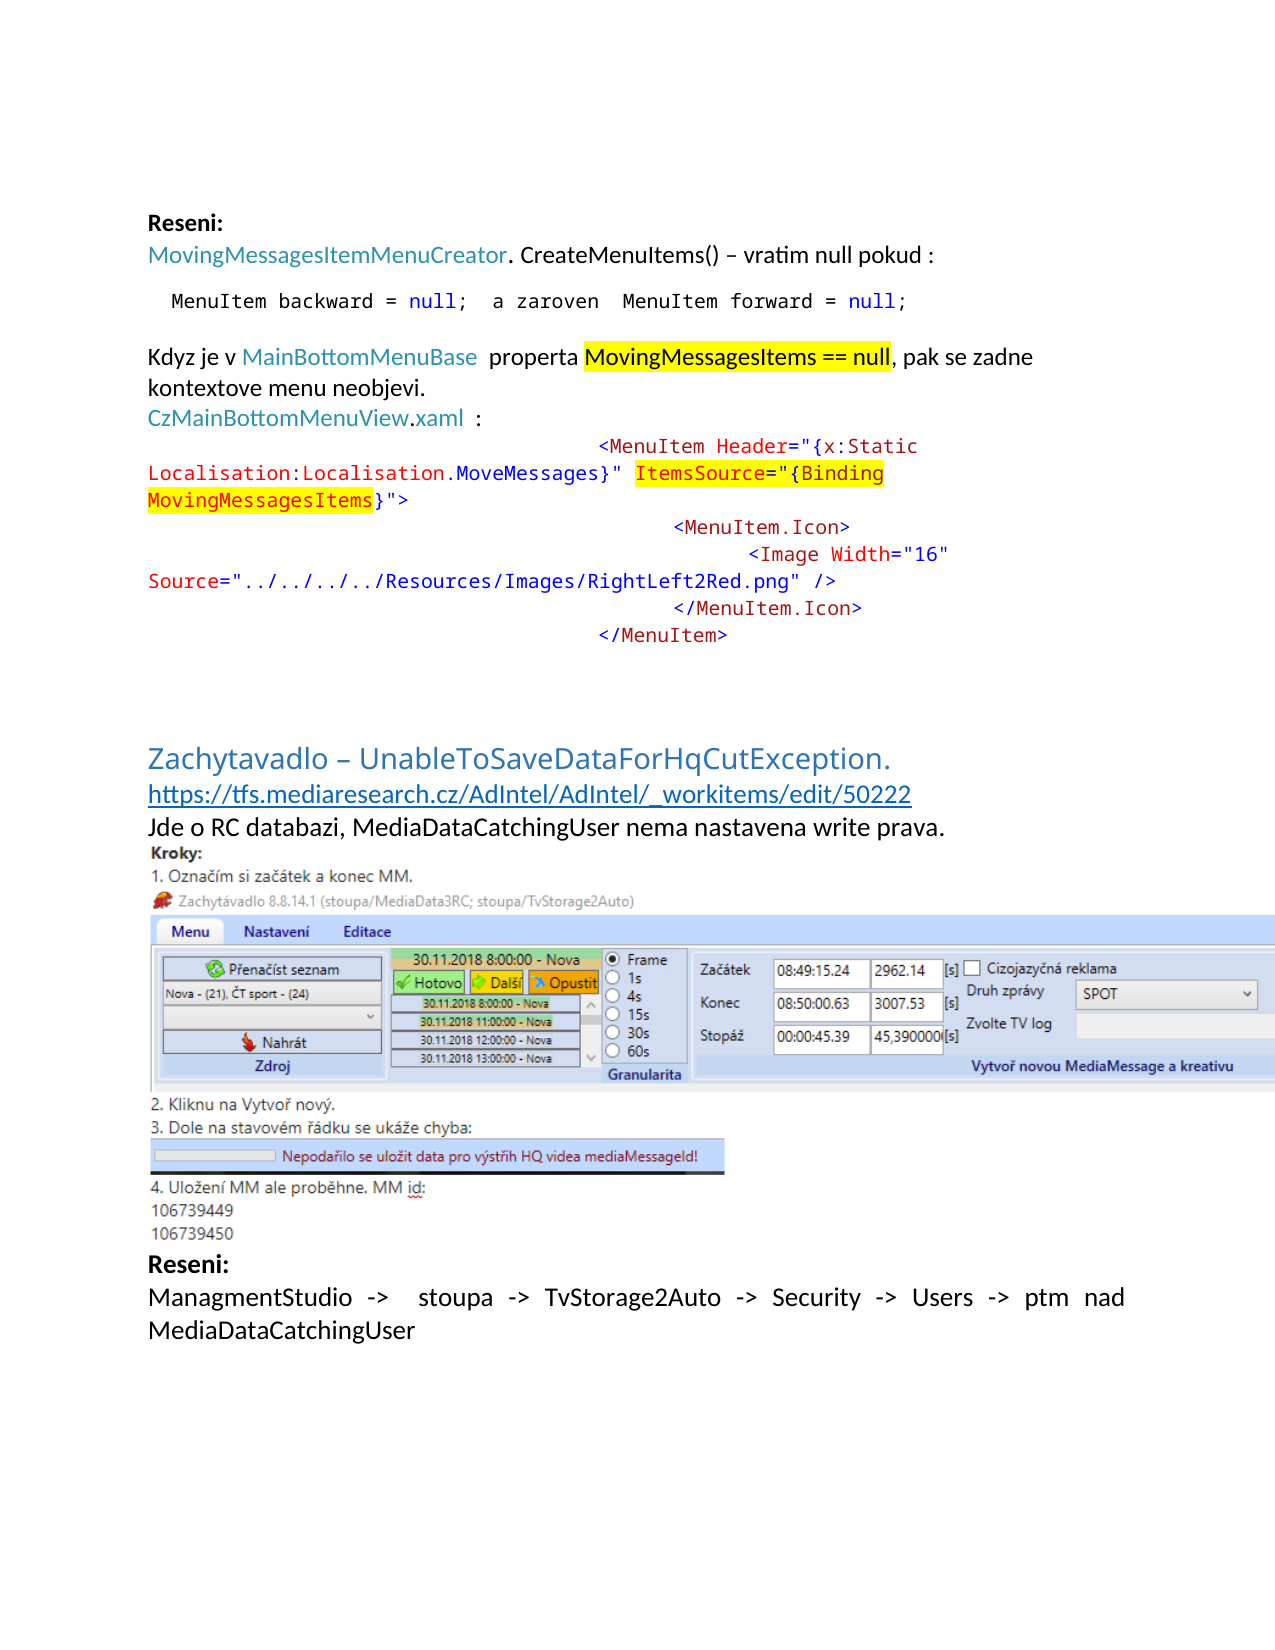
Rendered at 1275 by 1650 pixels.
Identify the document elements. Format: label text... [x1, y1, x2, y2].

text ManagmentStudio -> stoupa -> TvStorage2Auto -> Security -> Users -> ptm nad MediaDataCatchingUser [148, 1280, 1127, 1346]
text MovingMessagesItemMenuCreator. CreateMenuItems() – vratim null pokud : [148, 238, 1127, 271]
text Jde o RC databazi, MediaDataCatchingUser nema nastavena write prava. [148, 811, 1127, 843]
text CzMainBottomMenuView.xaml : [148, 402, 1127, 433]
subtitle Zachytavadlo – UnableToSaveDataForHqCutException. [148, 738, 1127, 778]
text MenuItem backward = null; a zaroven MenuItem forward = null; [148, 287, 1127, 314]
text <MenuItem.Icon> [148, 514, 1127, 541]
text </MenuItem.Icon> [148, 594, 1127, 622]
text Kdyz je v MainBottomMenuBase properta MovingMessagesItems == null, pak se zadne kontextove menu neobjevi. [148, 341, 1127, 402]
text https://tfs.mediaresearch.cz/AdIntel/AdIntel/_workitems/edit/50222 [148, 778, 1127, 811]
text </MenuItem> [148, 622, 1127, 648]
text Reseni: [148, 1247, 1127, 1280]
text Reseni: [148, 207, 1127, 238]
text <Image Width="16" Source="../../../../Resources/Images/RightLeft2Red.png" /> [148, 541, 1127, 594]
text <MenuItem Header="{x:Static Localisation:Localisation.MoveMessages}" ItemsSource="{Binding MovingMessagesItems}"> [148, 433, 1127, 514]
